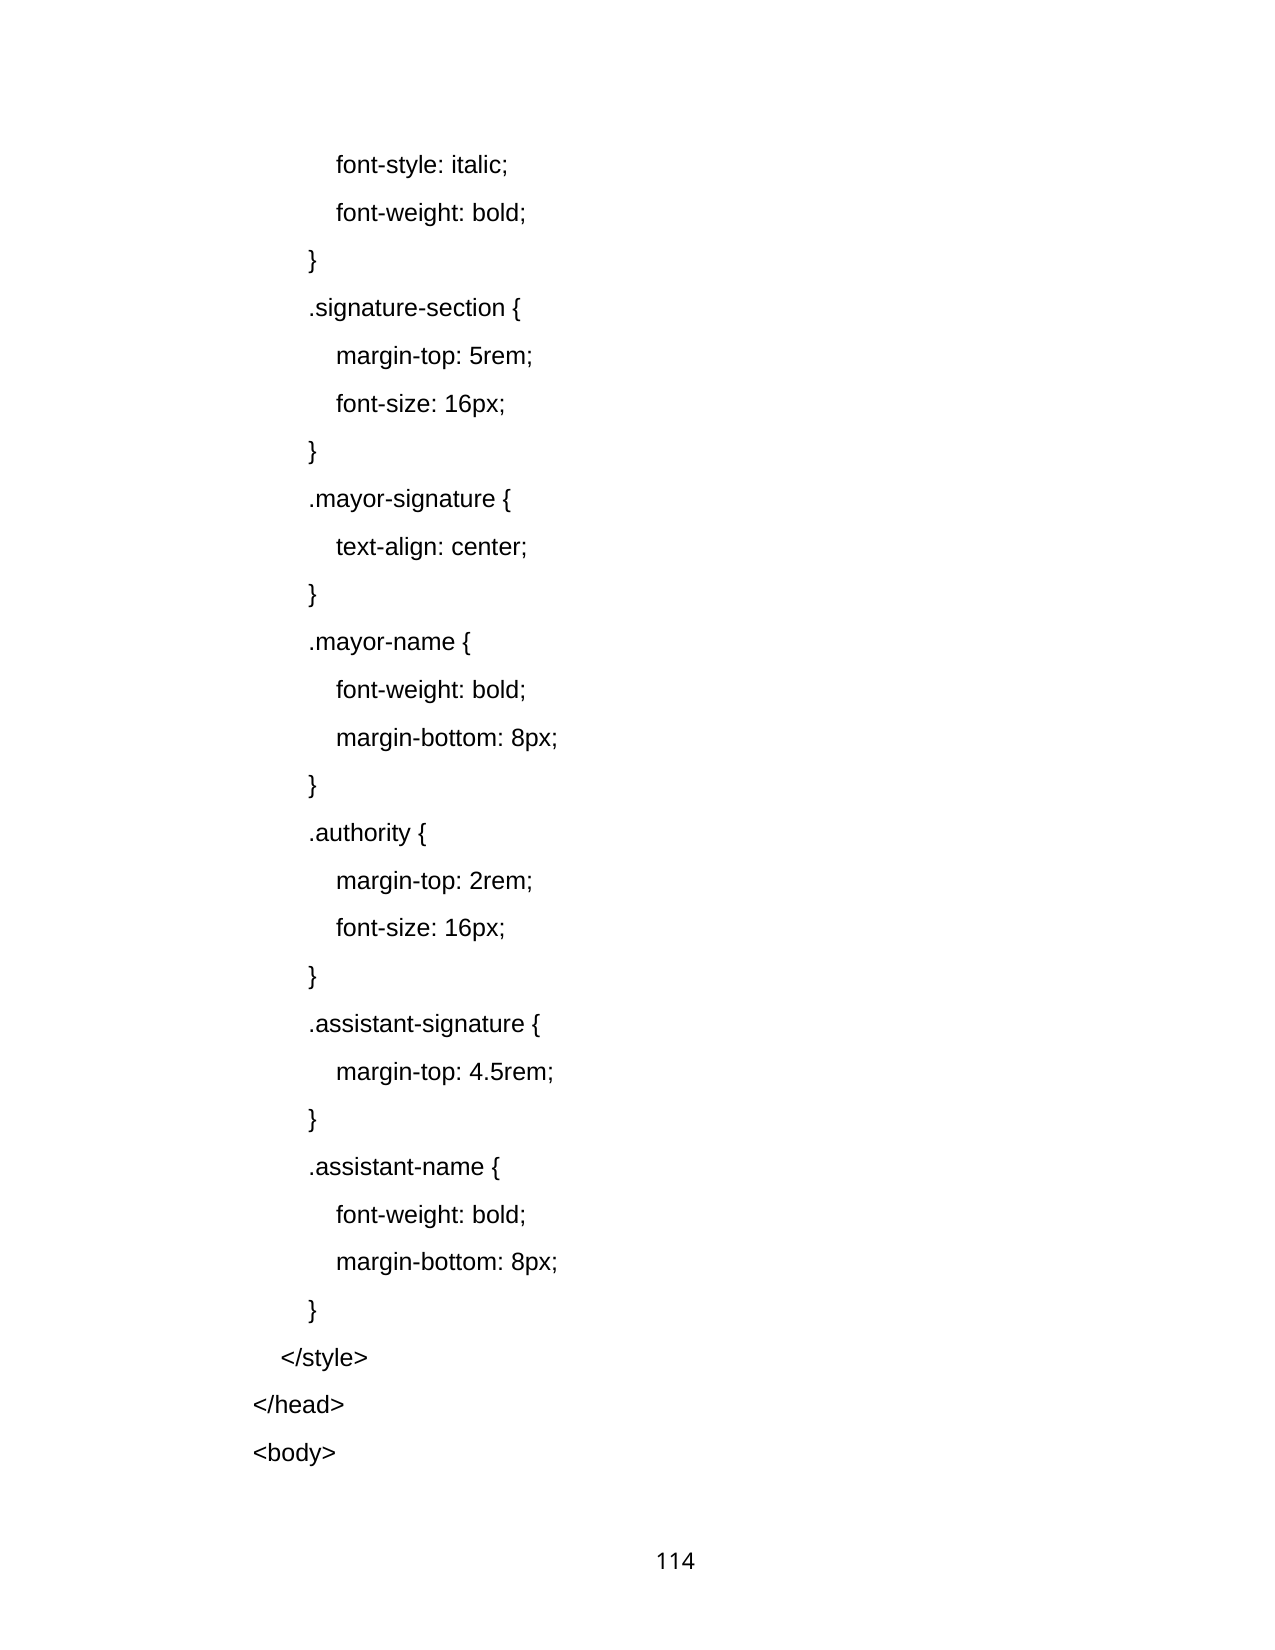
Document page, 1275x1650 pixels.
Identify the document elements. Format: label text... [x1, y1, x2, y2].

text font-weight: bold; [225, 1199, 1125, 1228]
text .assistant-signature { [225, 1009, 1125, 1037]
text text-align: center; [225, 532, 1125, 560]
text font-style: italic; [225, 150, 1125, 179]
text margin-bottom: 8px; [225, 1247, 1125, 1276]
text .mayor-signature { [225, 484, 1125, 513]
text <body> [225, 1438, 1125, 1467]
text } [225, 770, 1125, 799]
text } [225, 1104, 1125, 1133]
text font-size: 16px; [225, 913, 1125, 942]
text font-size: 16px; [225, 388, 1125, 417]
text } [225, 961, 1125, 990]
text .authority { [225, 818, 1125, 847]
text margin-top: 2rem; [225, 866, 1125, 894]
text .assistant-name { [225, 1152, 1125, 1181]
text } [225, 579, 1125, 608]
text margin-top: 4.5rem; [225, 1056, 1125, 1085]
text margin-top: 5rem; [225, 341, 1125, 369]
text } [225, 1295, 1125, 1324]
text } [225, 436, 1125, 465]
text </head> [225, 1390, 1125, 1419]
text margin-bottom: 8px; [225, 722, 1125, 751]
text </style> [225, 1343, 1125, 1371]
text .mayor-name { [225, 627, 1125, 656]
text font-weight: bold; [225, 198, 1125, 226]
text } [225, 245, 1125, 274]
text font-weight: bold; [225, 675, 1125, 703]
text .signature-section { [225, 293, 1125, 322]
